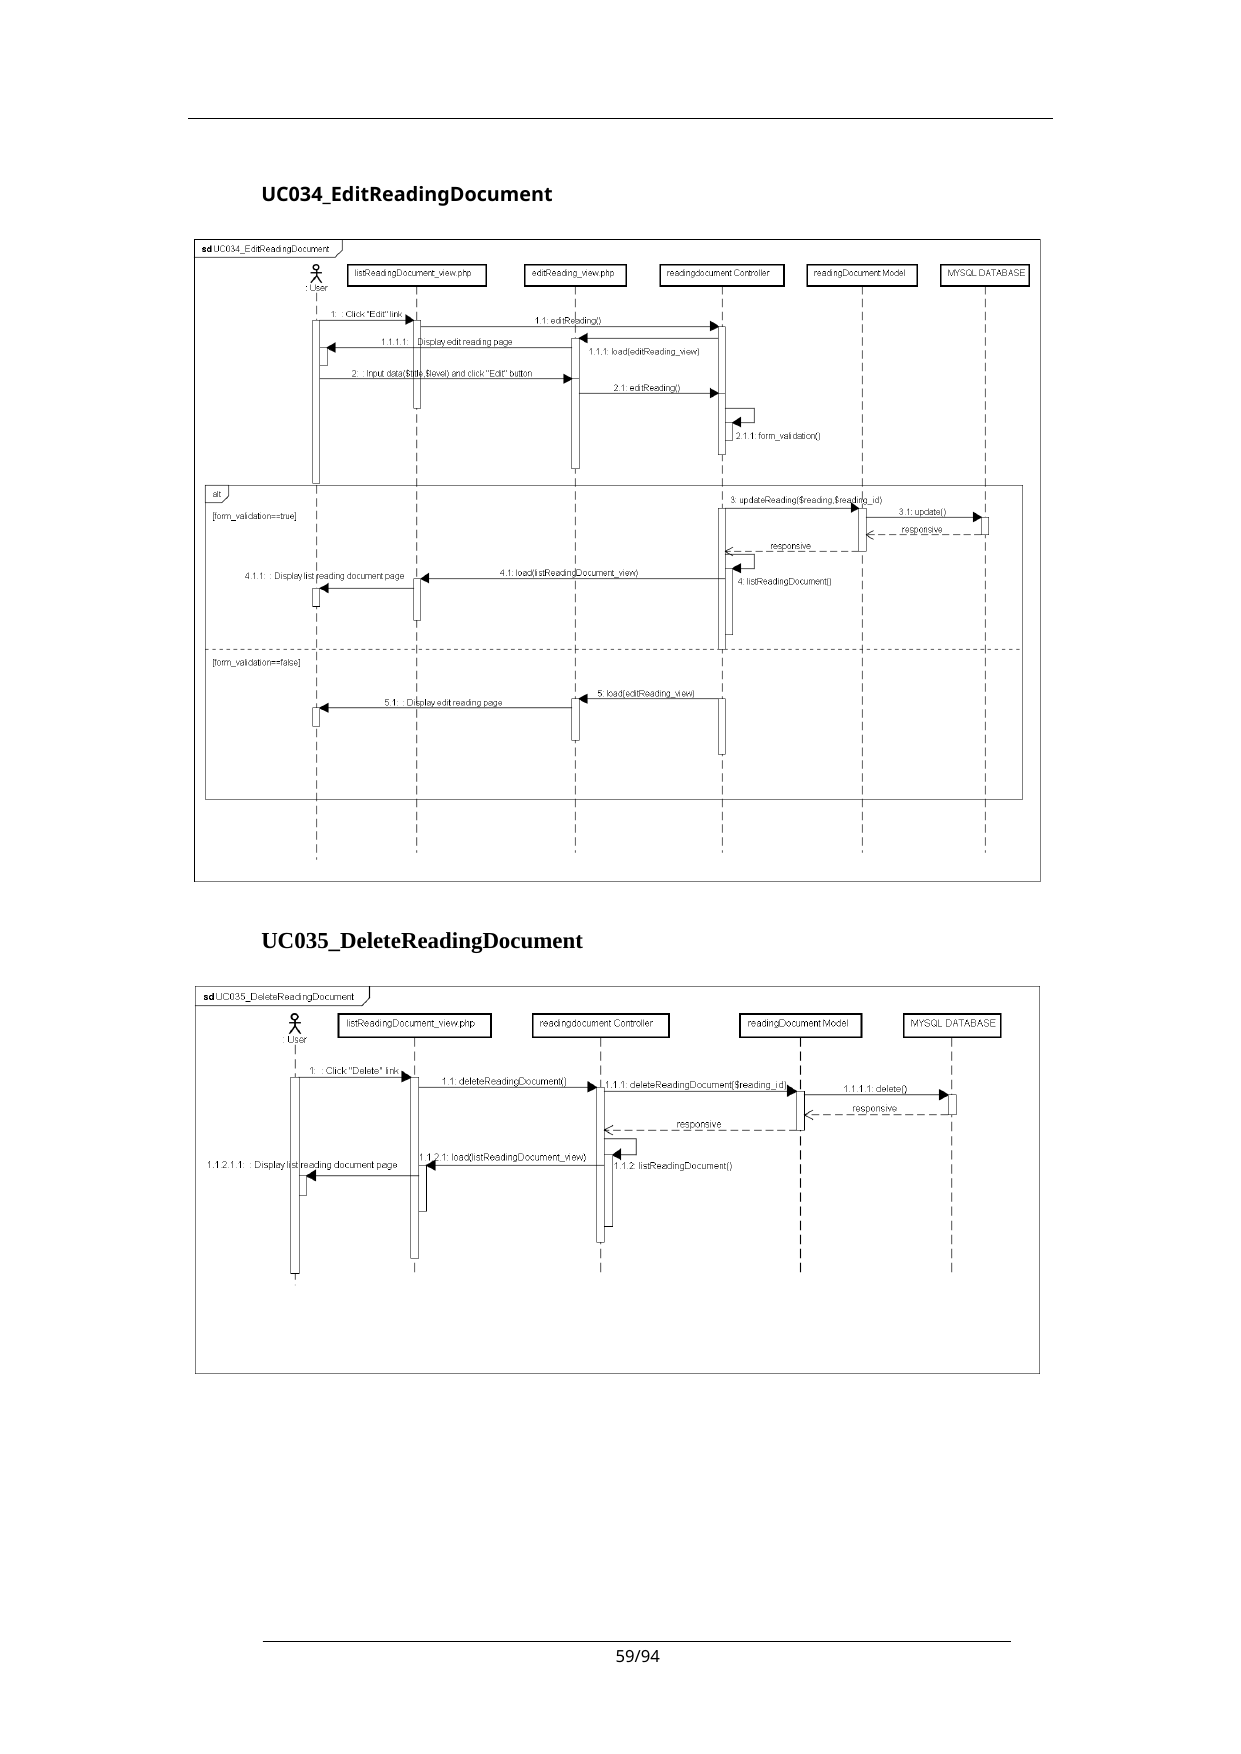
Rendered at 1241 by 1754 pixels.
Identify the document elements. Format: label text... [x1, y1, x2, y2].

subtitle UC035_DeleteReadingDocument [261, 927, 1053, 953]
subtitle UC034_EditReadingDocument [261, 180, 1053, 207]
picture [187, 232, 1047, 888]
picture [187, 978, 1047, 1381]
